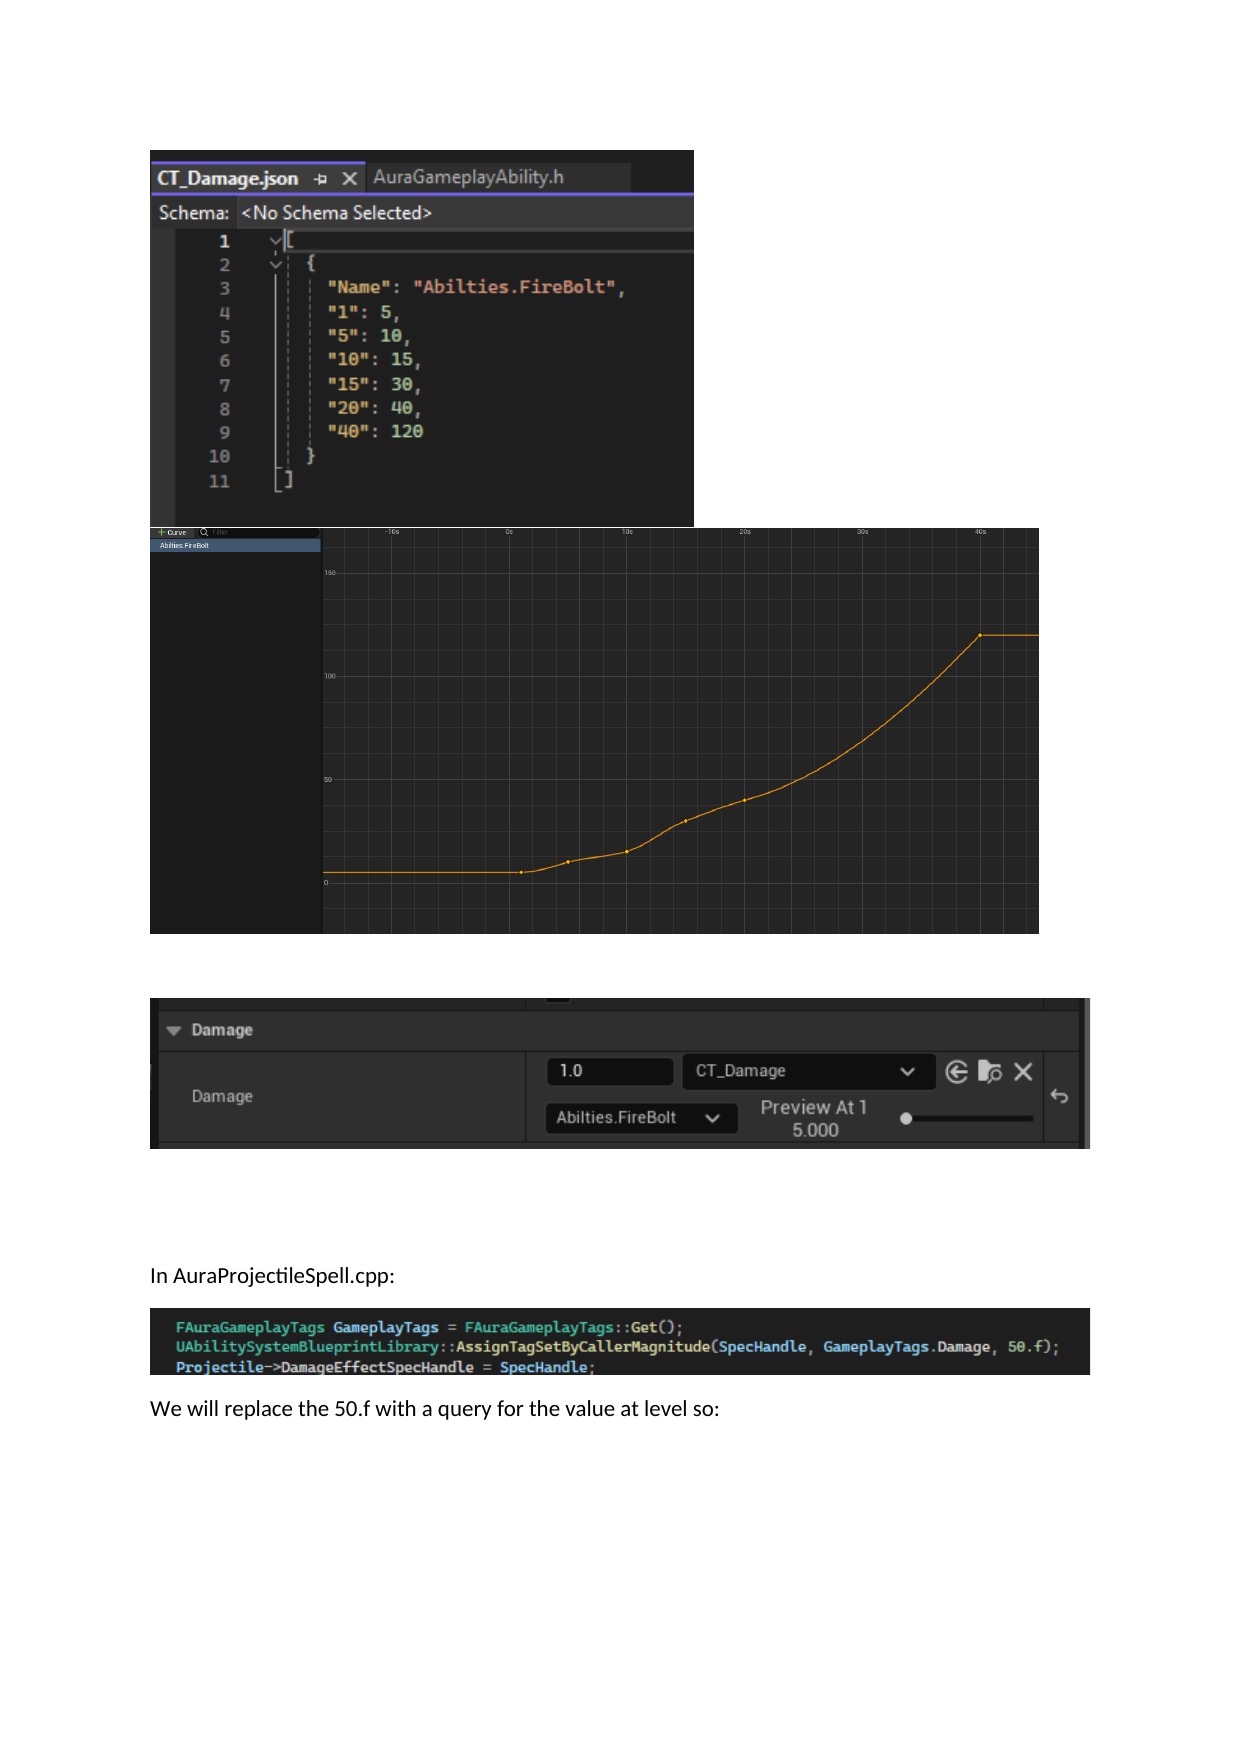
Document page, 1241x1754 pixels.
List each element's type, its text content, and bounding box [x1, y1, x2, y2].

text We will replace the 50.f with a query for the value at level so: [150, 1394, 1090, 1422]
picture [150, 528, 1039, 934]
picture [150, 150, 694, 527]
picture [150, 1308, 1091, 1375]
picture [150, 998, 1091, 1149]
text In AuraProjectileSpell.cpp: [150, 1262, 1090, 1289]
